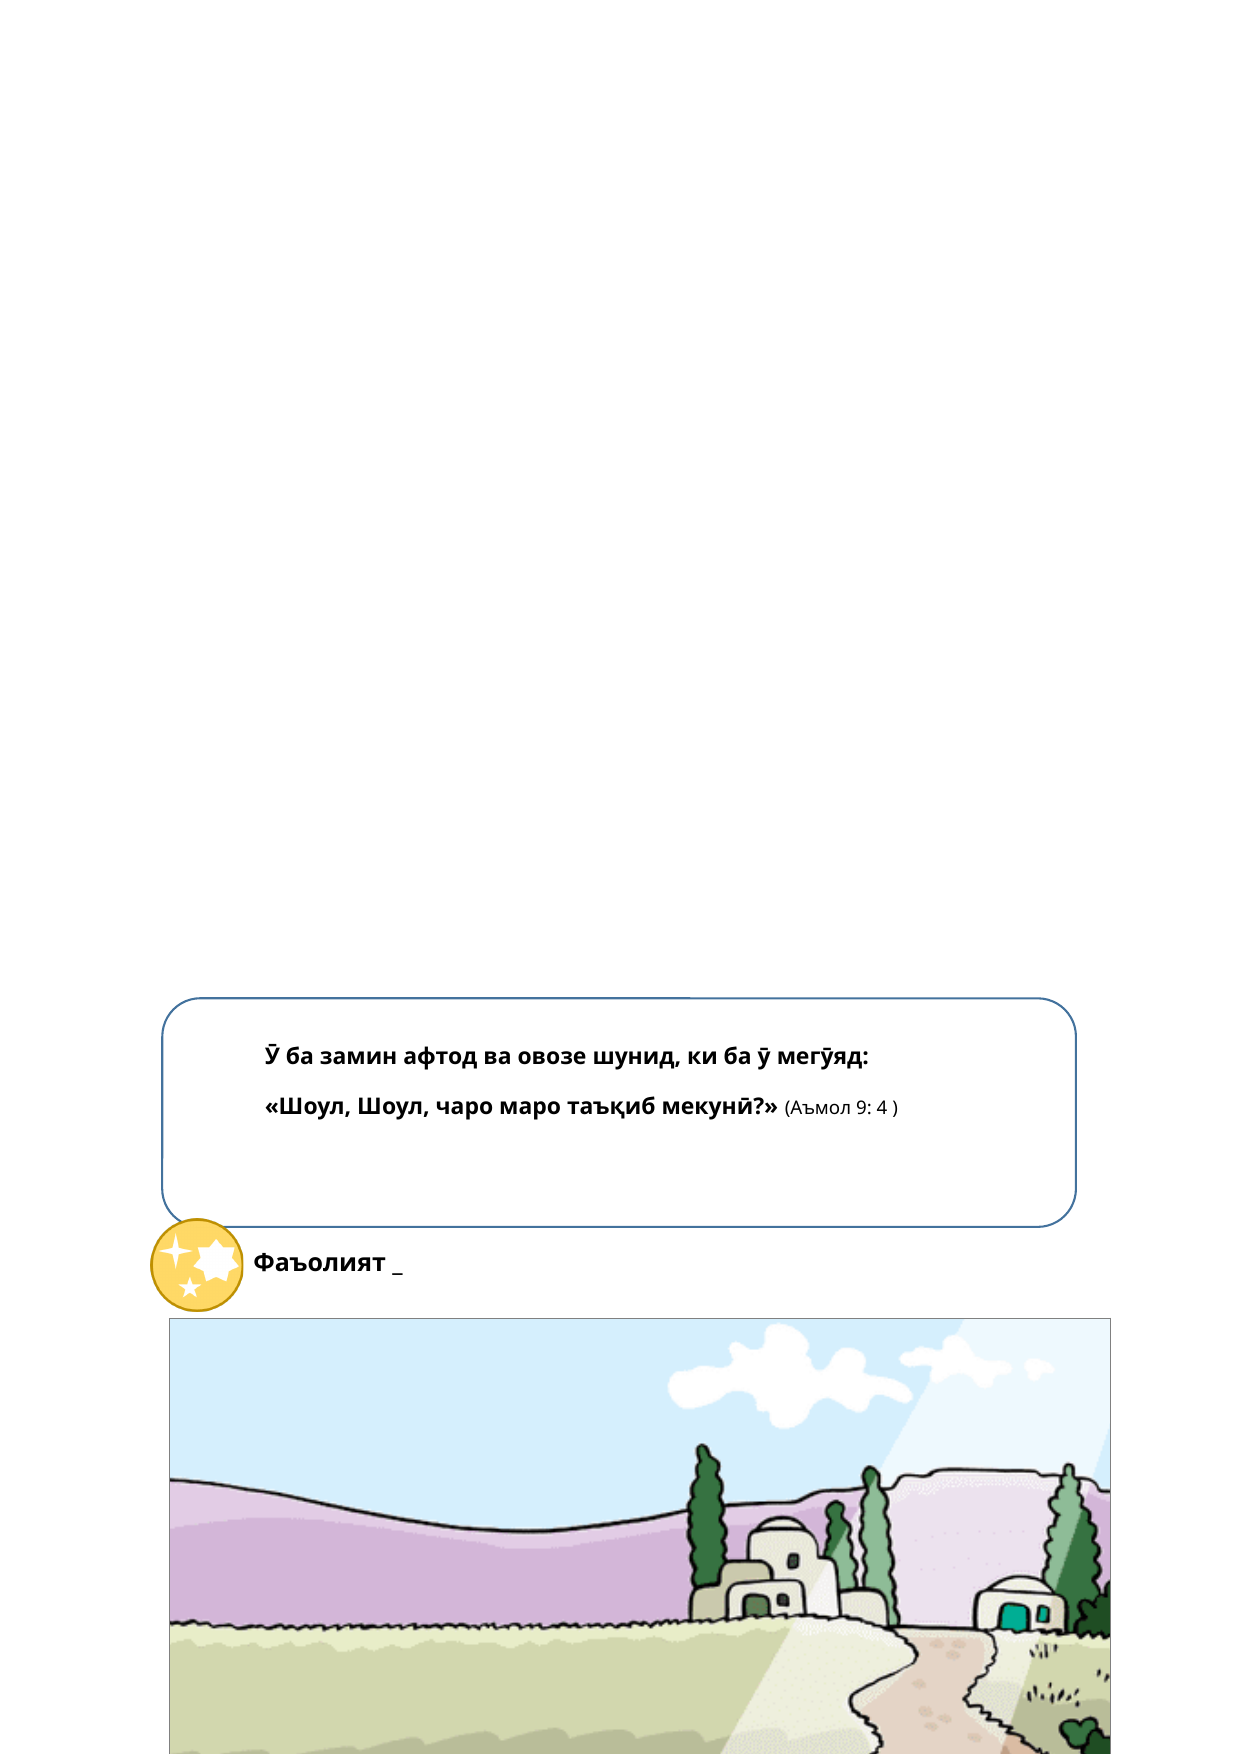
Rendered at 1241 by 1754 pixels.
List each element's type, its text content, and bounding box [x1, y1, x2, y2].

text Фаъолият _ [244, 1244, 1090, 1278]
picture [170, 1319, 1110, 1754]
text «Шоул, Шоул, чаро маро таъқиб мекунӣ?» (Аъмол 9: 4 ) [150, 1090, 1090, 1121]
picture [150, 1218, 244, 1312]
text Ӯ ба замин афтод ва овозе шунид, ки ба ӯ мегӯяд: [150, 1040, 1090, 1071]
